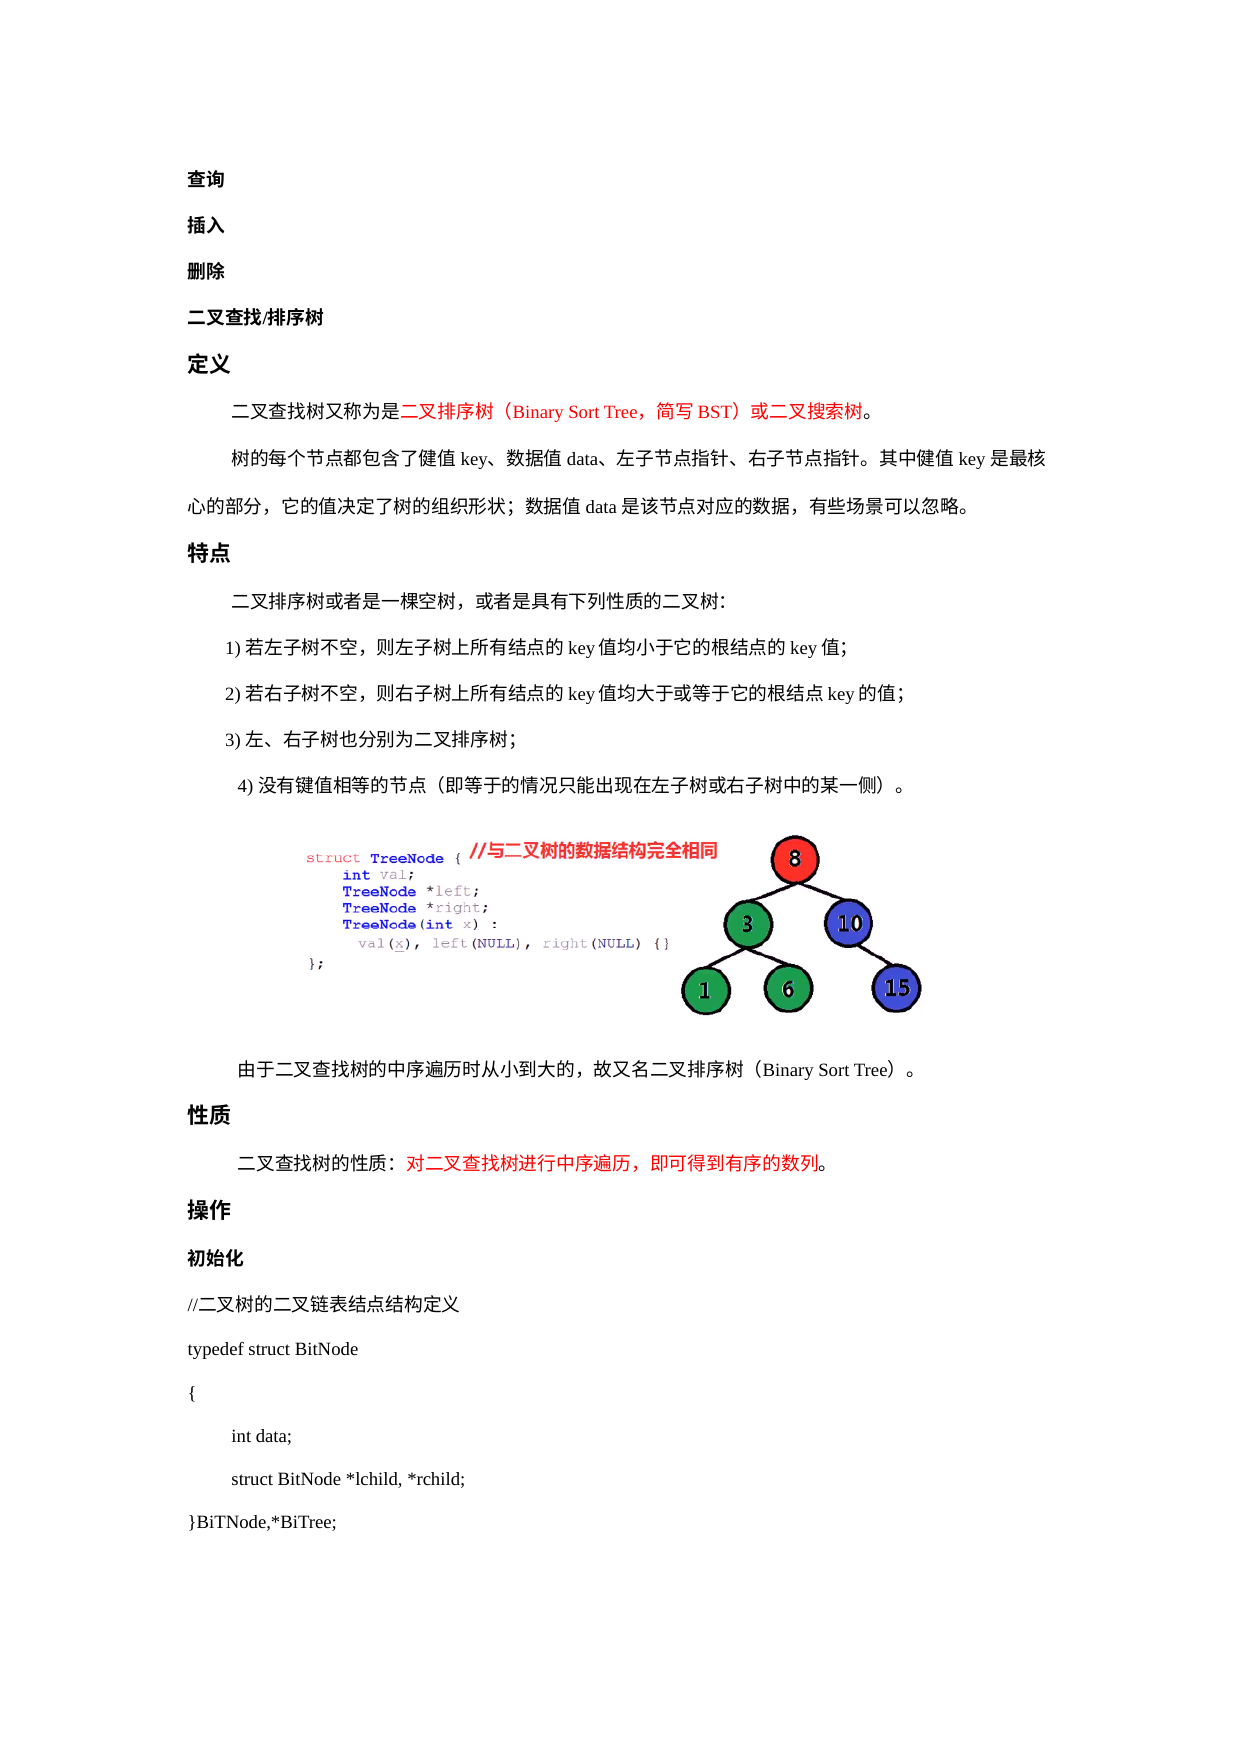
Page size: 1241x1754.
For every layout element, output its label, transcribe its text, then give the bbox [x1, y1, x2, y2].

text 二叉排序树或者是一棵空树，或者是具有下列性质的二叉树： [187, 584, 1053, 616]
picture [288, 813, 952, 1027]
subtitle 定义 [187, 346, 1053, 379]
text 二叉查找树又称为是二叉排序树（Binary Sort Tree，简写BST）或二叉搜索树。 [187, 394, 1053, 427]
subtitle 查询 [187, 162, 1053, 194]
text struct BitNode *lchild, *rchild; [187, 1463, 1053, 1495]
subtitle 初始化 [187, 1241, 1053, 1273]
text int data; [187, 1419, 1053, 1452]
subtitle 二叉查找/排序树 [187, 300, 1053, 333]
text 二叉查找树的性质：对二叉查找树进行中序遍历，即可得到有序的数列。 [187, 1146, 1053, 1179]
text }BiTNode,*BiTree; [187, 1506, 1053, 1538]
text //二叉树的二叉链表结点结构定义 [187, 1287, 1053, 1319]
text 由于二叉查找树的中序遍历时从小到大的，故又名二叉排序树（Binary Sort Tree）。 [187, 1052, 1053, 1084]
subtitle 插入 [187, 208, 1053, 241]
text 3) 左、右子树也分别为二叉排序树； [187, 722, 1053, 754]
text typedef struct BitNode [187, 1333, 1053, 1365]
subtitle 特点 [187, 535, 1053, 568]
text 树的每个节点都包含了健值 key、数据值 data、左子节点指针、右子节点指针。其中健值 key 是最核心的部分，它的值决定了树的组织形状；数据值 data 是该节点对应的数据，有些场景可以忽略。 [187, 441, 1053, 522]
subtitle 删除 [187, 254, 1053, 287]
text 2) 若右子树不空，则右子树上所有结点的key值均大于或等于它的根结点key的值； [187, 676, 1053, 708]
text 1) 若左子树不空，则左子树上所有结点的key值均小于它的根结点的key值； [187, 630, 1053, 662]
subtitle 性质 [187, 1098, 1053, 1131]
text 4) 没有键值相等的节点（即等于的情况只能出现在左子树或右子树中的某一侧）。 [187, 768, 1053, 800]
subtitle 操作 [187, 1192, 1053, 1225]
text { [187, 1376, 1053, 1409]
